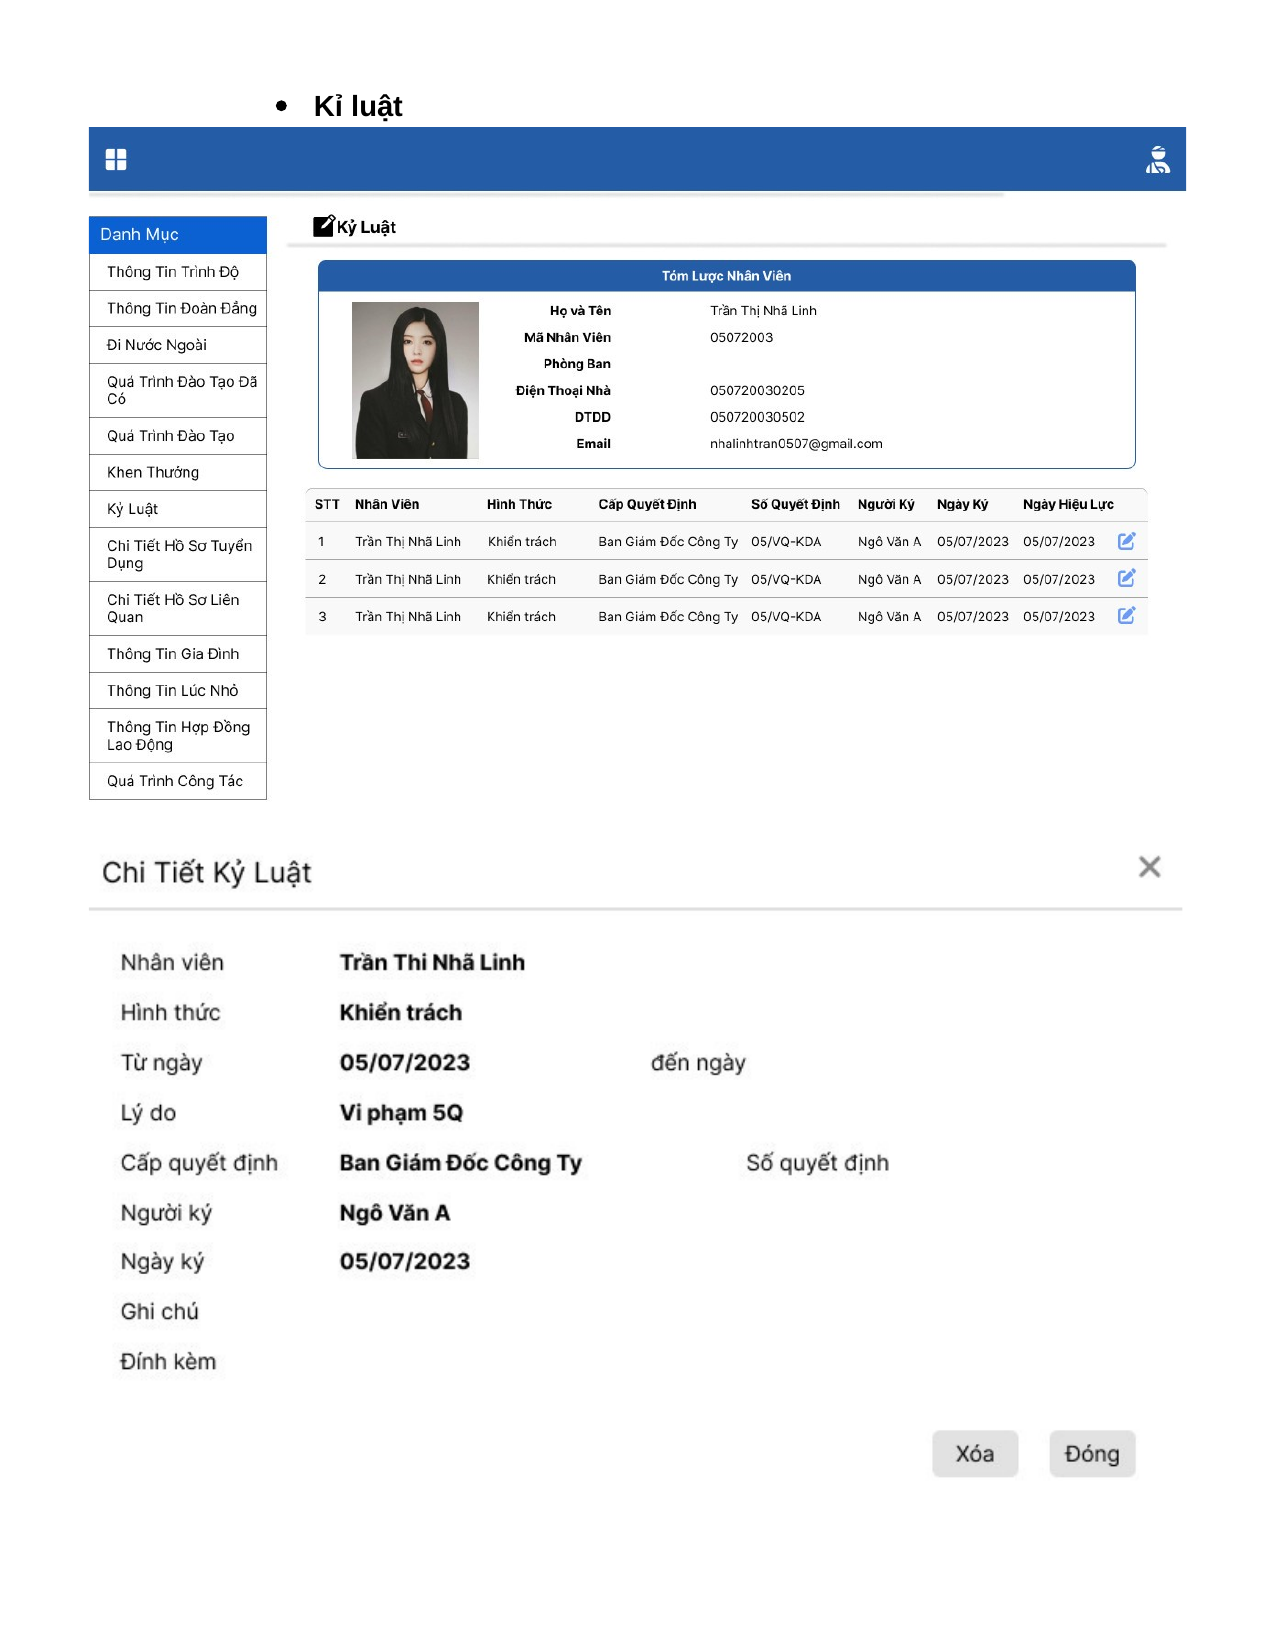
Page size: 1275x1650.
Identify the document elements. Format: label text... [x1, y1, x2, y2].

picture [88, 842, 1183, 1501]
picture [88, 127, 1187, 839]
list Kỉ luật [276, 89, 1186, 122]
